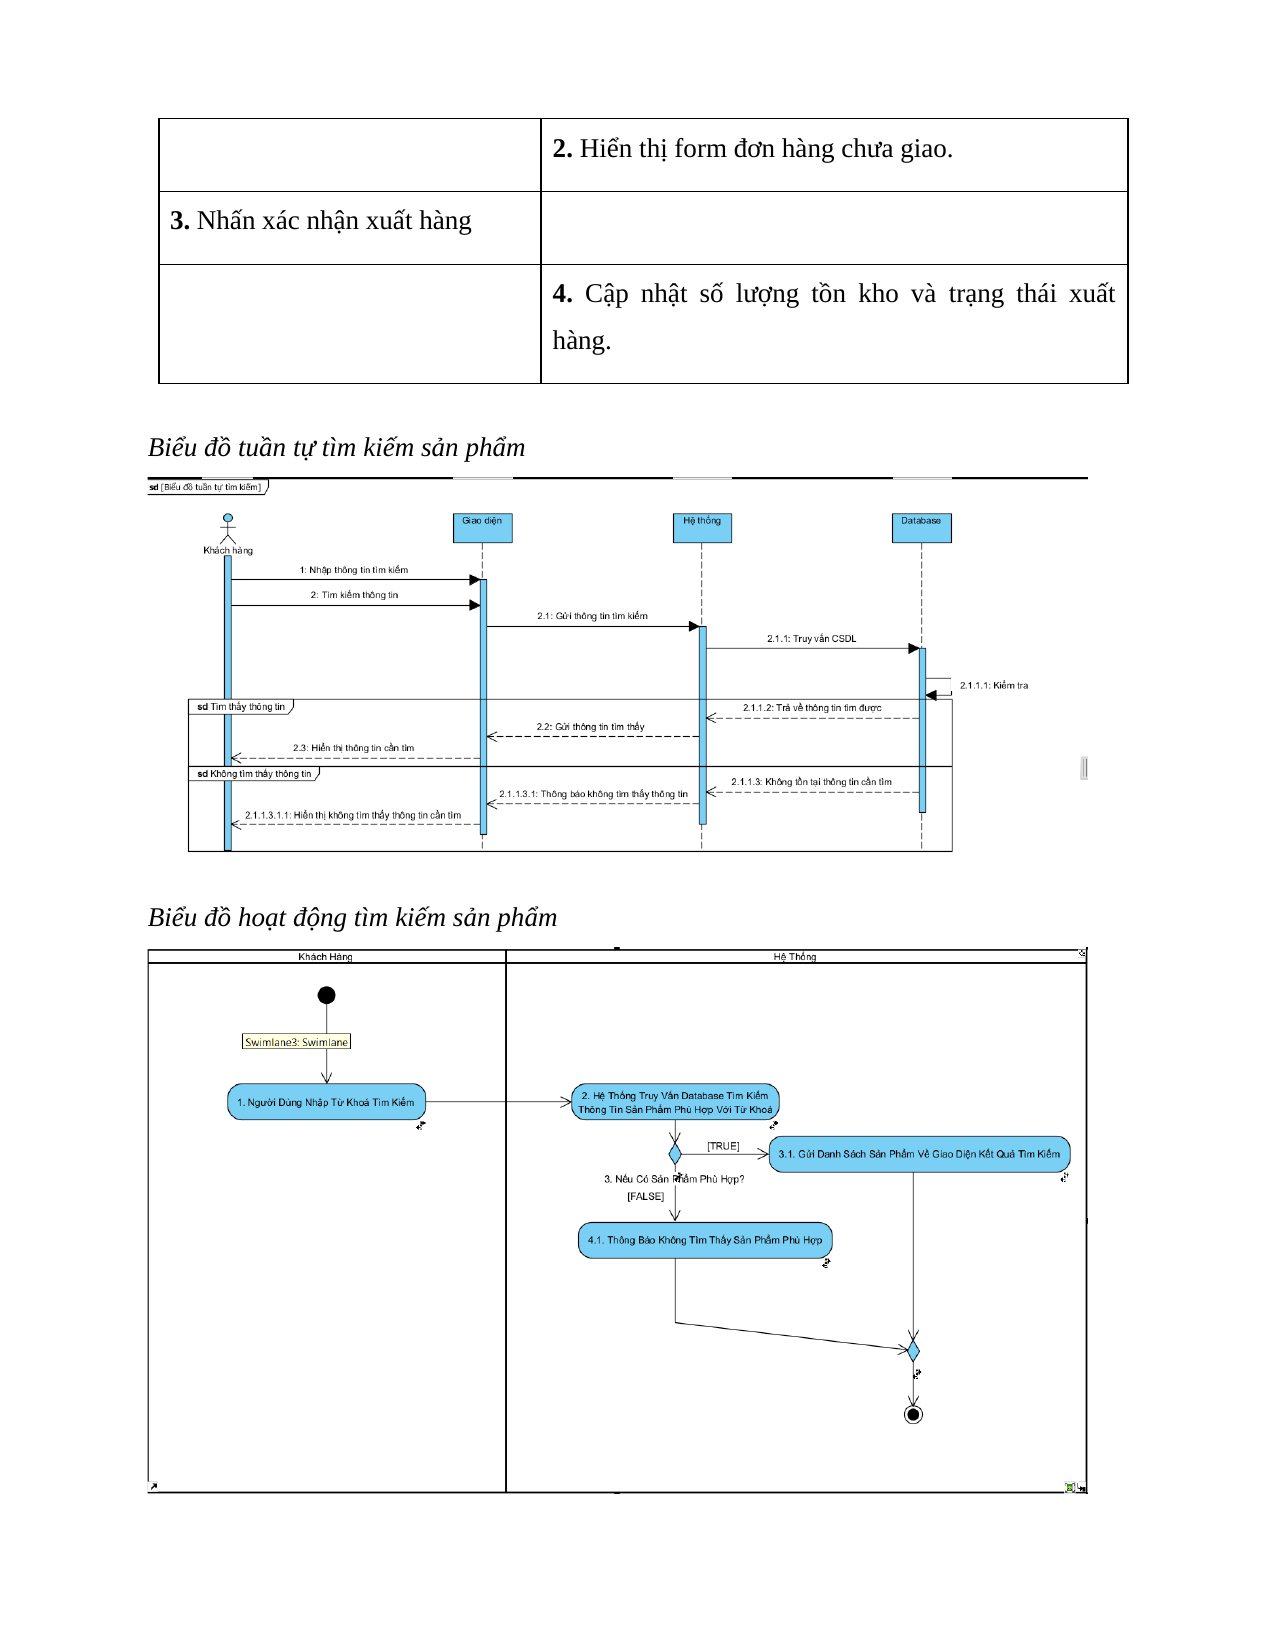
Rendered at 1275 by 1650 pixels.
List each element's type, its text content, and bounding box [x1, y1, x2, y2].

table_cell [160, 119, 540, 191]
table_cell 2. Hiển thị form đơn hàng chưa giao. [542, 119, 1127, 191]
table_cell 3. Nhấn xác nhận xuất hàng [160, 192, 540, 263]
picture [147, 477, 1088, 886]
text Biểu đồ tuần tự tìm kiếm sản phẩm [148, 431, 1157, 462]
text Biểu đồ hoạt động tìm kiếm sản phẩm [148, 901, 1157, 932]
table_cell [542, 192, 1127, 263]
picture [147, 947, 1088, 1494]
table_cell 4. Cập nhật số lượng tồn kho và trạng thái xuất hàng. [542, 265, 1127, 383]
table_cell [160, 265, 540, 383]
